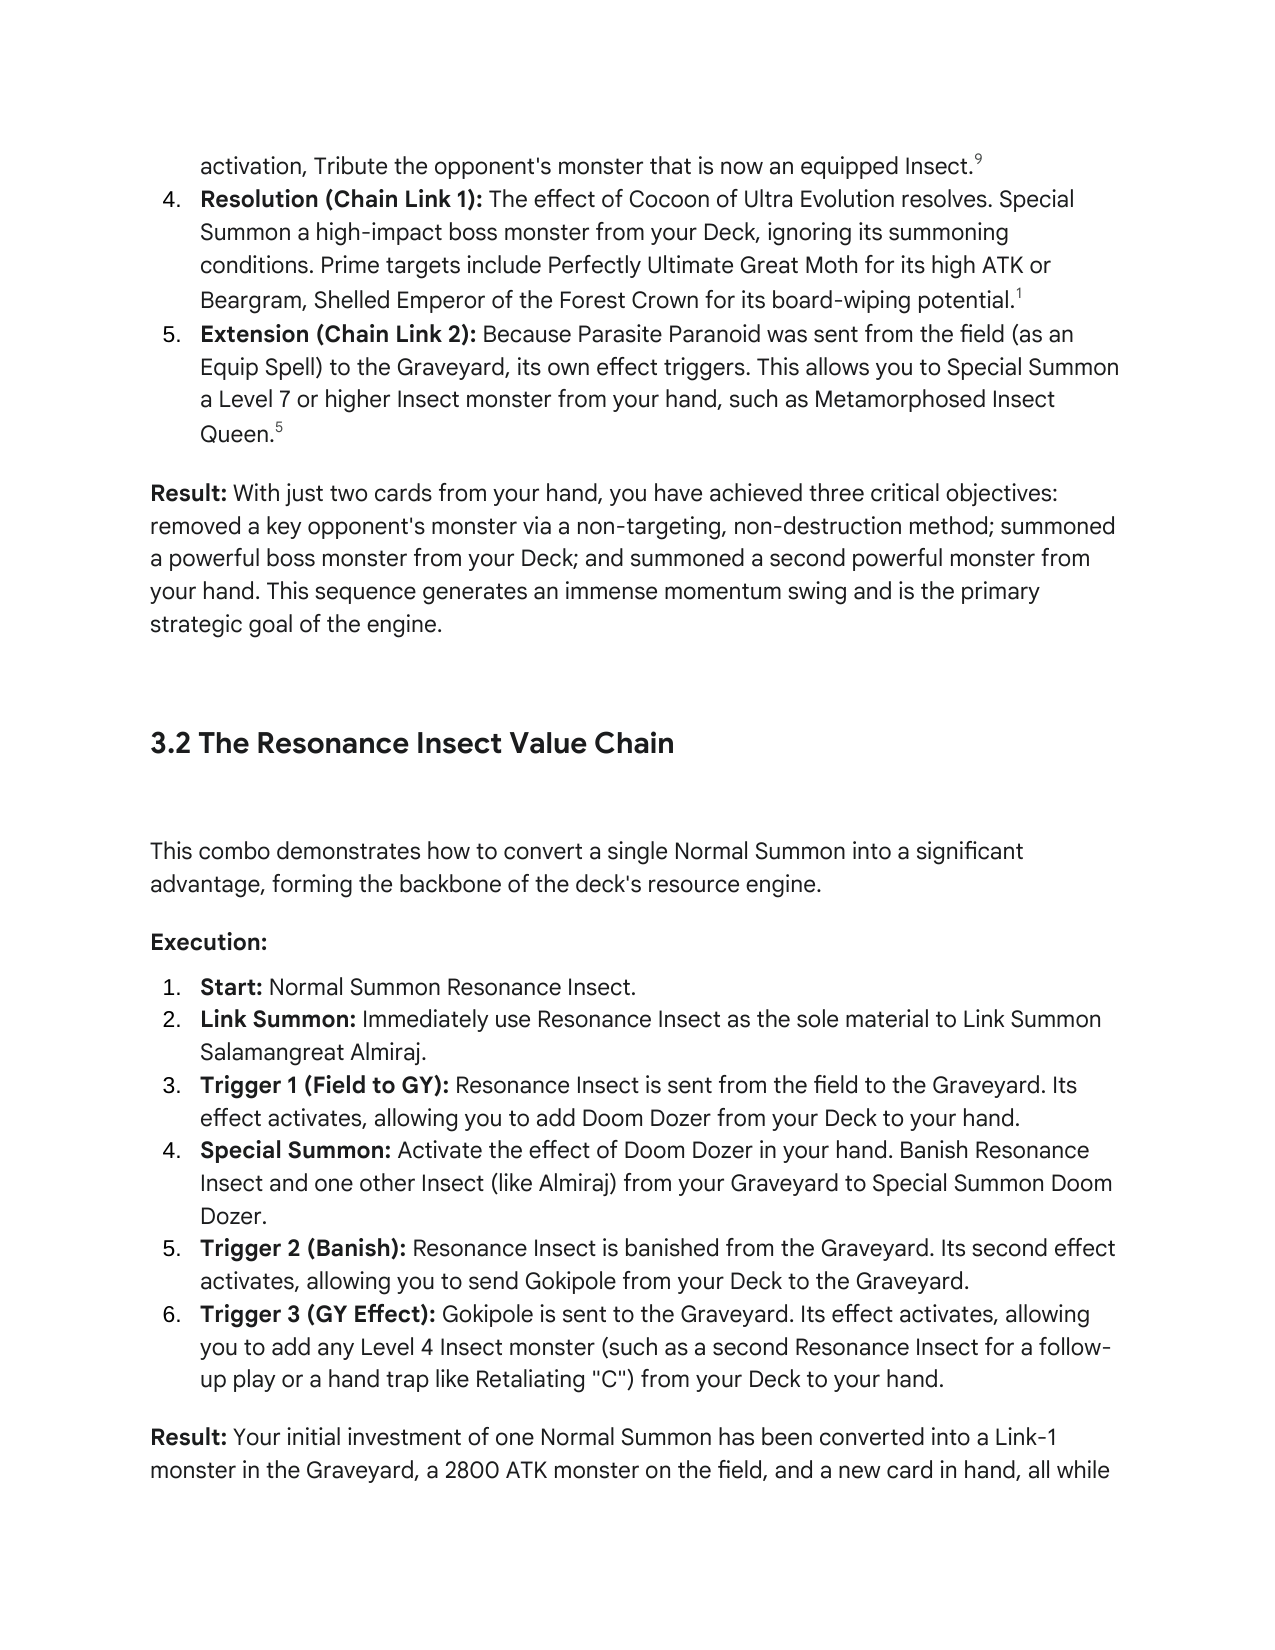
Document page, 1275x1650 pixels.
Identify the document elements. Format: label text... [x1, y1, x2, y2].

list Start: Normal Summon Resonance Insect. [162, 973, 1125, 1002]
text Execution: [150, 928, 1125, 957]
subtitle 3.2 The Resonance Insect Value Chain [150, 726, 1125, 762]
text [150, 1423, 1125, 1485]
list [162, 150, 1125, 181]
list Trigger 3 (GY Effect): Gokipole is sent to the Graveyard. Its effect activates, allowing you to add any Level 4 Insect monster (such as a second Resonance Insect for a follow-up play or a hand trap like Retaliating "C") from your Deck to your hand. [162, 1300, 1125, 1394]
list Link Summon: Immediately use Resonance Insect as the sole material to Link Summon Salamangreat Almiraj. [162, 1006, 1125, 1067]
list Trigger 1 (Field to GY): Resonance Insect is sent from the field to the Graveyard. Its effect activates, allowing you to add Doom Dozer from your Deck to your hand. [162, 1071, 1125, 1133]
list Extension (Chain Link 2): Because Parasite Paranoid was sent from the field (as an Equip Spell) to the Graveyard, its own effect triggers. This allows you to Special Summon a Level 7 or higher Insect monster from your hand, such as Metamorphosed Insect Queen.5 [162, 320, 1125, 450]
text Result: With just two cards from your hand, you have achieved three critical objectives: removed a key opponent's monster via a non-targeting, non-destruction method; summoned a powerful boss monster from your Deck; and summoned a second powerful monster from your hand. This sequence generates an immense momentum swing and is the primary strategic goal of the engine. [150, 479, 1125, 639]
text This combo demonstrates how to convert a single Normal Summon into a significant advantage, forming the backbone of the deck's resource engine. [150, 837, 1125, 899]
list Resolution (Chain Link 1): The effect of Cocoon of Ultra Evolution resolves. Special Summon a high-impact boss monster from your Deck, ignoring its summoning conditions. Prime targets include Perfectly Ultimate Great Moth for its high ATK or Beargram, Shelled Emperor of the Forest Crown for its board-wiping potential.1 [162, 186, 1125, 316]
list Trigger 2 (Banish): Resonance Insect is banished from the Graveyard. Its second effect activates, allowing you to send Gokipole from your Deck to the Graveyard. [162, 1235, 1125, 1296]
list Special Summon: Activate the effect of Doom Dozer in your hand. Banish Resonance Insect and one other Insect (like Almiraj) from your Graveyard to Special Summon Doom Dozer. [162, 1137, 1125, 1231]
